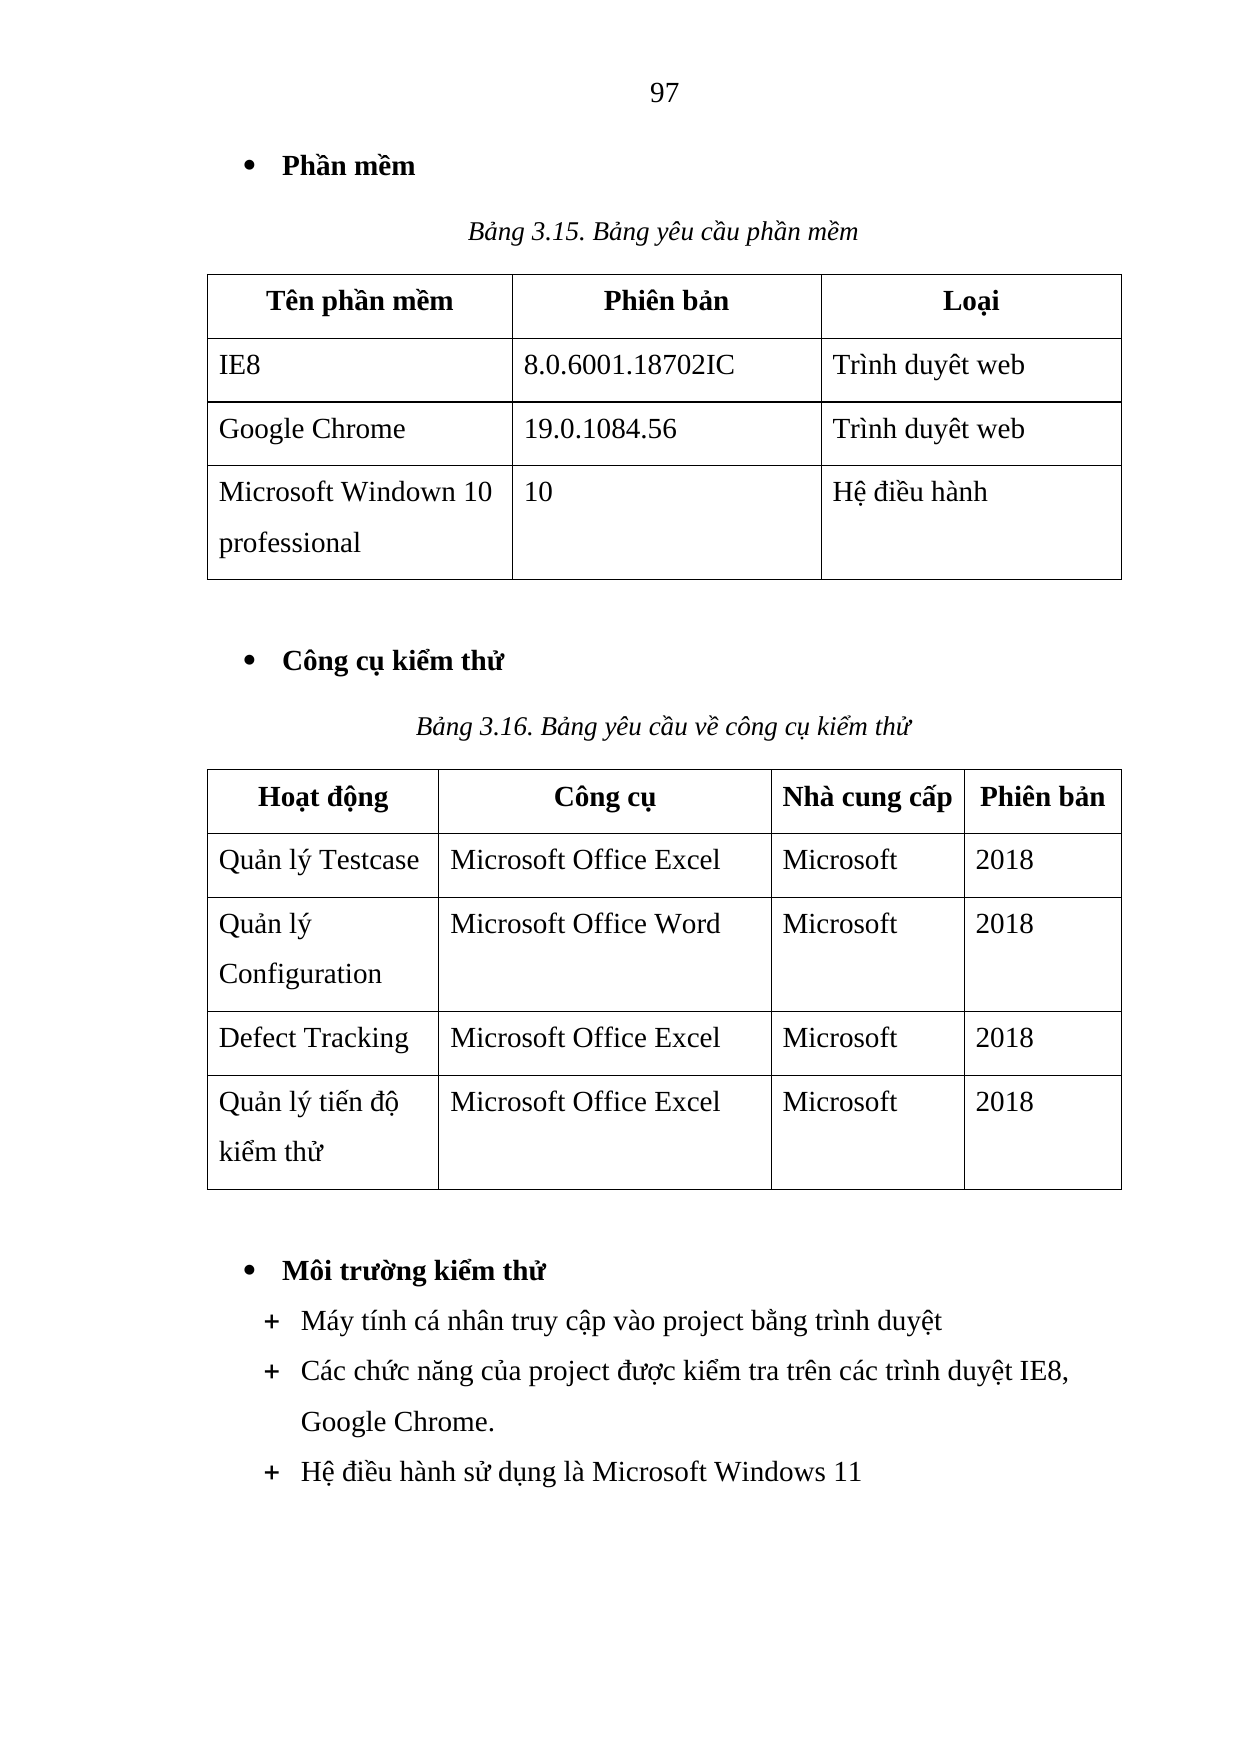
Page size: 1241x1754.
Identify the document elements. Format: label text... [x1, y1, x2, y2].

list Công cụ kiểm thử [244, 643, 1122, 677]
table_cell Trình duyêt web [822, 403, 1121, 465]
table_cell Microsoft [772, 1012, 964, 1075]
list Các chức năng của project được kiểm tra trên các trình duyệt IE8, Google Chrome. [263, 1353, 1122, 1437]
table_cell Microsoft [772, 898, 964, 1011]
table_cell 2018 [965, 834, 1121, 897]
table_header Loại [822, 275, 1121, 338]
list Phần mềm [244, 148, 1122, 181]
table_header Phiên bản [513, 275, 821, 338]
table_cell Microsoft Windown 10 professional [208, 466, 512, 579]
table_cell Quản lý Testcase [208, 834, 438, 897]
table_cell Microsoft Office Excel [439, 834, 771, 897]
table_cell IE8 [208, 339, 512, 401]
table_cell Microsoft [772, 1076, 964, 1189]
table_cell Google Chrome [208, 403, 512, 465]
table_cell Defect Tracking [208, 1012, 438, 1075]
table_cell Quản lý tiến độ kiểm thử [208, 1076, 438, 1189]
table_cell 10 [513, 466, 821, 579]
table_cell 8.0.6001.18702IC [513, 339, 821, 401]
list Hệ điều hành sử dụng là Microsoft Windows 11 [263, 1454, 1122, 1488]
table_cell 2018 [965, 898, 1121, 1011]
table_cell Trình duyêt web [822, 339, 1121, 401]
table_header Công cụ [439, 770, 771, 833]
table_header Hoạt động [208, 770, 438, 833]
table_cell 19.0.1084.56 [513, 403, 821, 465]
table_cell Microsoft Office Word [439, 898, 771, 1011]
table_header Tên phần mềm [208, 275, 512, 338]
table_cell Hệ điều hành [822, 466, 1121, 579]
table_cell 2018 [965, 1076, 1121, 1189]
list Máy tính cá nhân truy cập vào project bằng trình duyệt [263, 1303, 1122, 1337]
table_header Nhà cung cấp [772, 770, 964, 833]
list Môi trường kiểm thử [244, 1253, 1122, 1286]
table_cell 2018 [965, 1012, 1121, 1075]
table_header Phiên bản [965, 770, 1121, 833]
table_cell Quản lý Configuration [208, 898, 438, 1011]
table_cell Microsoft [772, 834, 964, 897]
table_cell Microsoft Office Excel [439, 1012, 771, 1075]
table_cell Microsoft Office Excel [439, 1076, 771, 1189]
